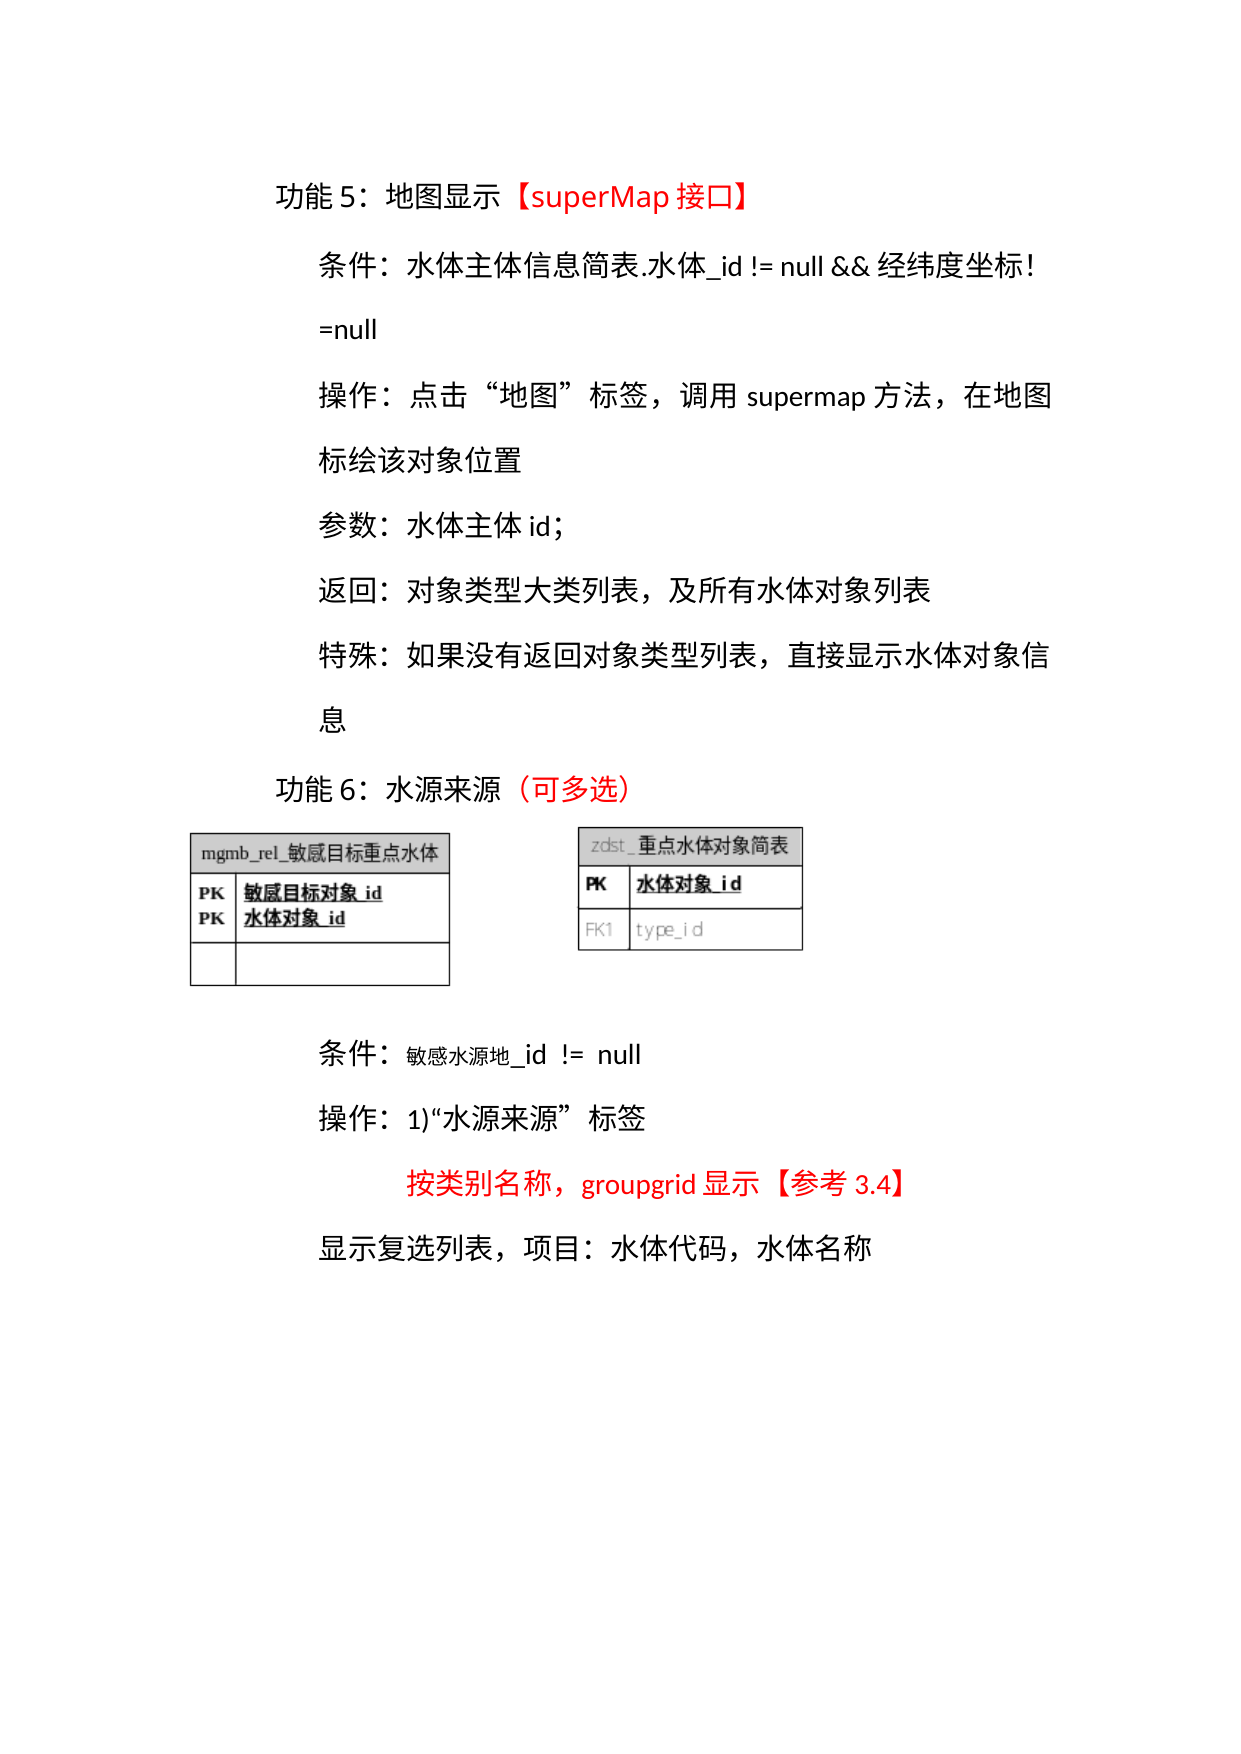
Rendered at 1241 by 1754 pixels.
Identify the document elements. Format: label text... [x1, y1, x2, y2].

text 操作：1)“水源来源”标签 [275, 1084, 1053, 1149]
text 条件：水体主体信息简表.水体_id != null && 经纬度坐标！=null [319, 231, 1053, 361]
subtitle 功能6：水源来源（可多选） [275, 755, 1053, 820]
list 参数：水体主体id； [319, 491, 1053, 556]
list 特殊：如果没有返回对象类型列表，直接显示水体对象信息 [319, 621, 1053, 751]
text 操作：点击“地图”标签，调用supermap方法，在地图标绘该对象位置 [319, 361, 1053, 491]
list 返回：对象类型大类列表，及所有水体对象列表 [319, 556, 1053, 621]
text 条件：敏感水源地_id != null [275, 1019, 1053, 1084]
text 显示复选列表，项目：水体代码，水体名称 [275, 1214, 1053, 1279]
subtitle 功能5：地图显示【superMap接口】 [275, 162, 1053, 227]
text 按类别名称，groupgrid显示【参考3.4】 [362, 1149, 1053, 1214]
